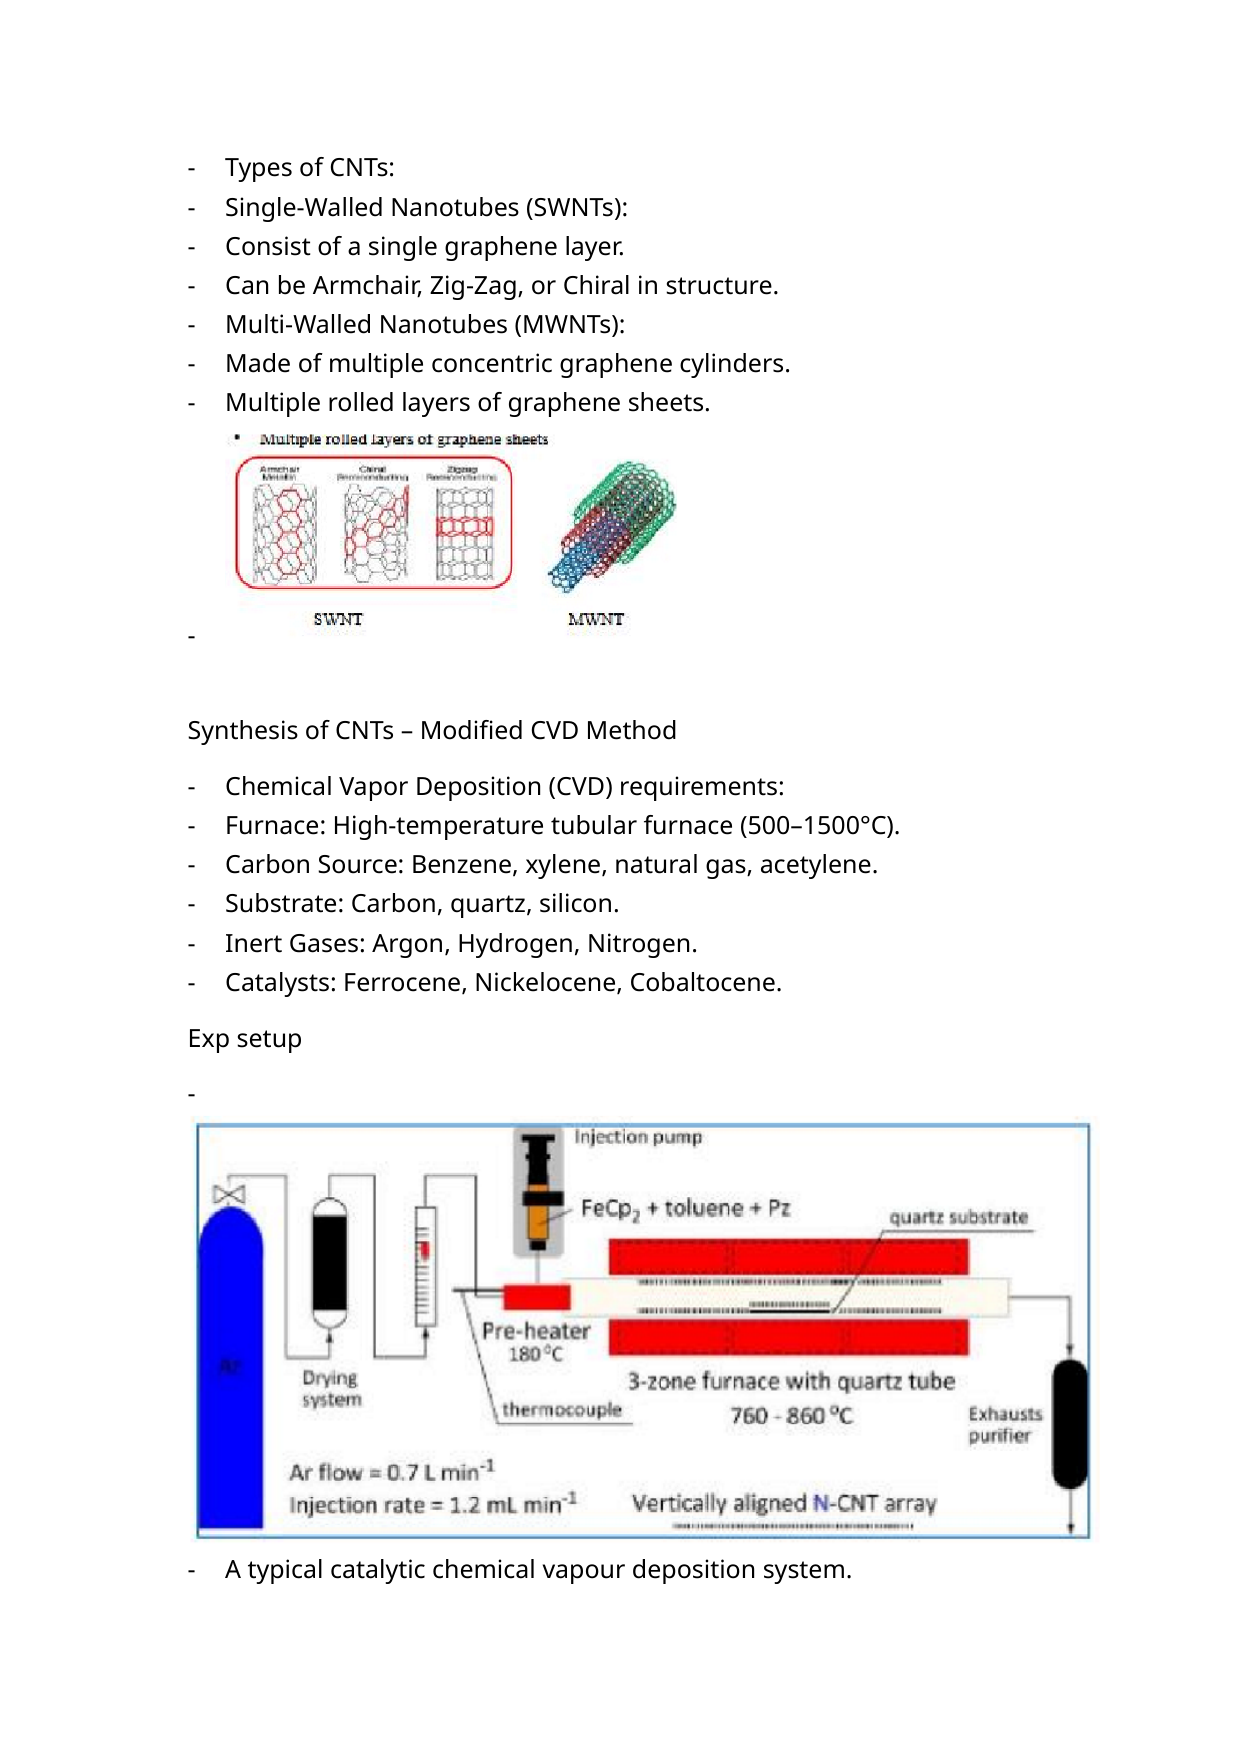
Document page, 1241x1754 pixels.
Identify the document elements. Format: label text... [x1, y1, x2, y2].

list Substrate: Carbon, quartz, silicon. [187, 886, 1090, 920]
list Multiple rolled layers of graphene sheets. [187, 385, 1090, 419]
text Exp setup [187, 1020, 1090, 1054]
list Types of CNTs: [187, 150, 1090, 184]
picture [187, 1115, 1100, 1547]
list Carbon Source: Benzene, xylene, natural gas, acetylene. [187, 847, 1090, 881]
list Chemical Vapor Deposition (CVD) requirements: [187, 768, 1090, 803]
list Inert Gases: Argon, Hydrogen, Nitrogen. [187, 925, 1090, 959]
list Made of multiple concentric graphene cylinders. [187, 346, 1090, 380]
list Single-Walled Nanotubes (SWNTs): [187, 189, 1090, 223]
text Synthesis of CNTs – Modified CVD Method [187, 713, 1090, 747]
list Furnace: High-temperature tubular furnace (500–1500°C). [187, 808, 1090, 842]
list Can be Armchair, Zig-Zag, or Chiral in structure. [187, 267, 1090, 302]
picture [225, 424, 678, 645]
list Multi-Walled Nanotubes (MWNTs): [187, 307, 1090, 341]
list A typical catalytic chemical vapour deposition system. [187, 1552, 1090, 1586]
list Catalysts: Ferrocene, Nickelocene, Cobaltocene. [187, 964, 1090, 998]
list Consist of a single graphene layer. [187, 228, 1090, 262]
